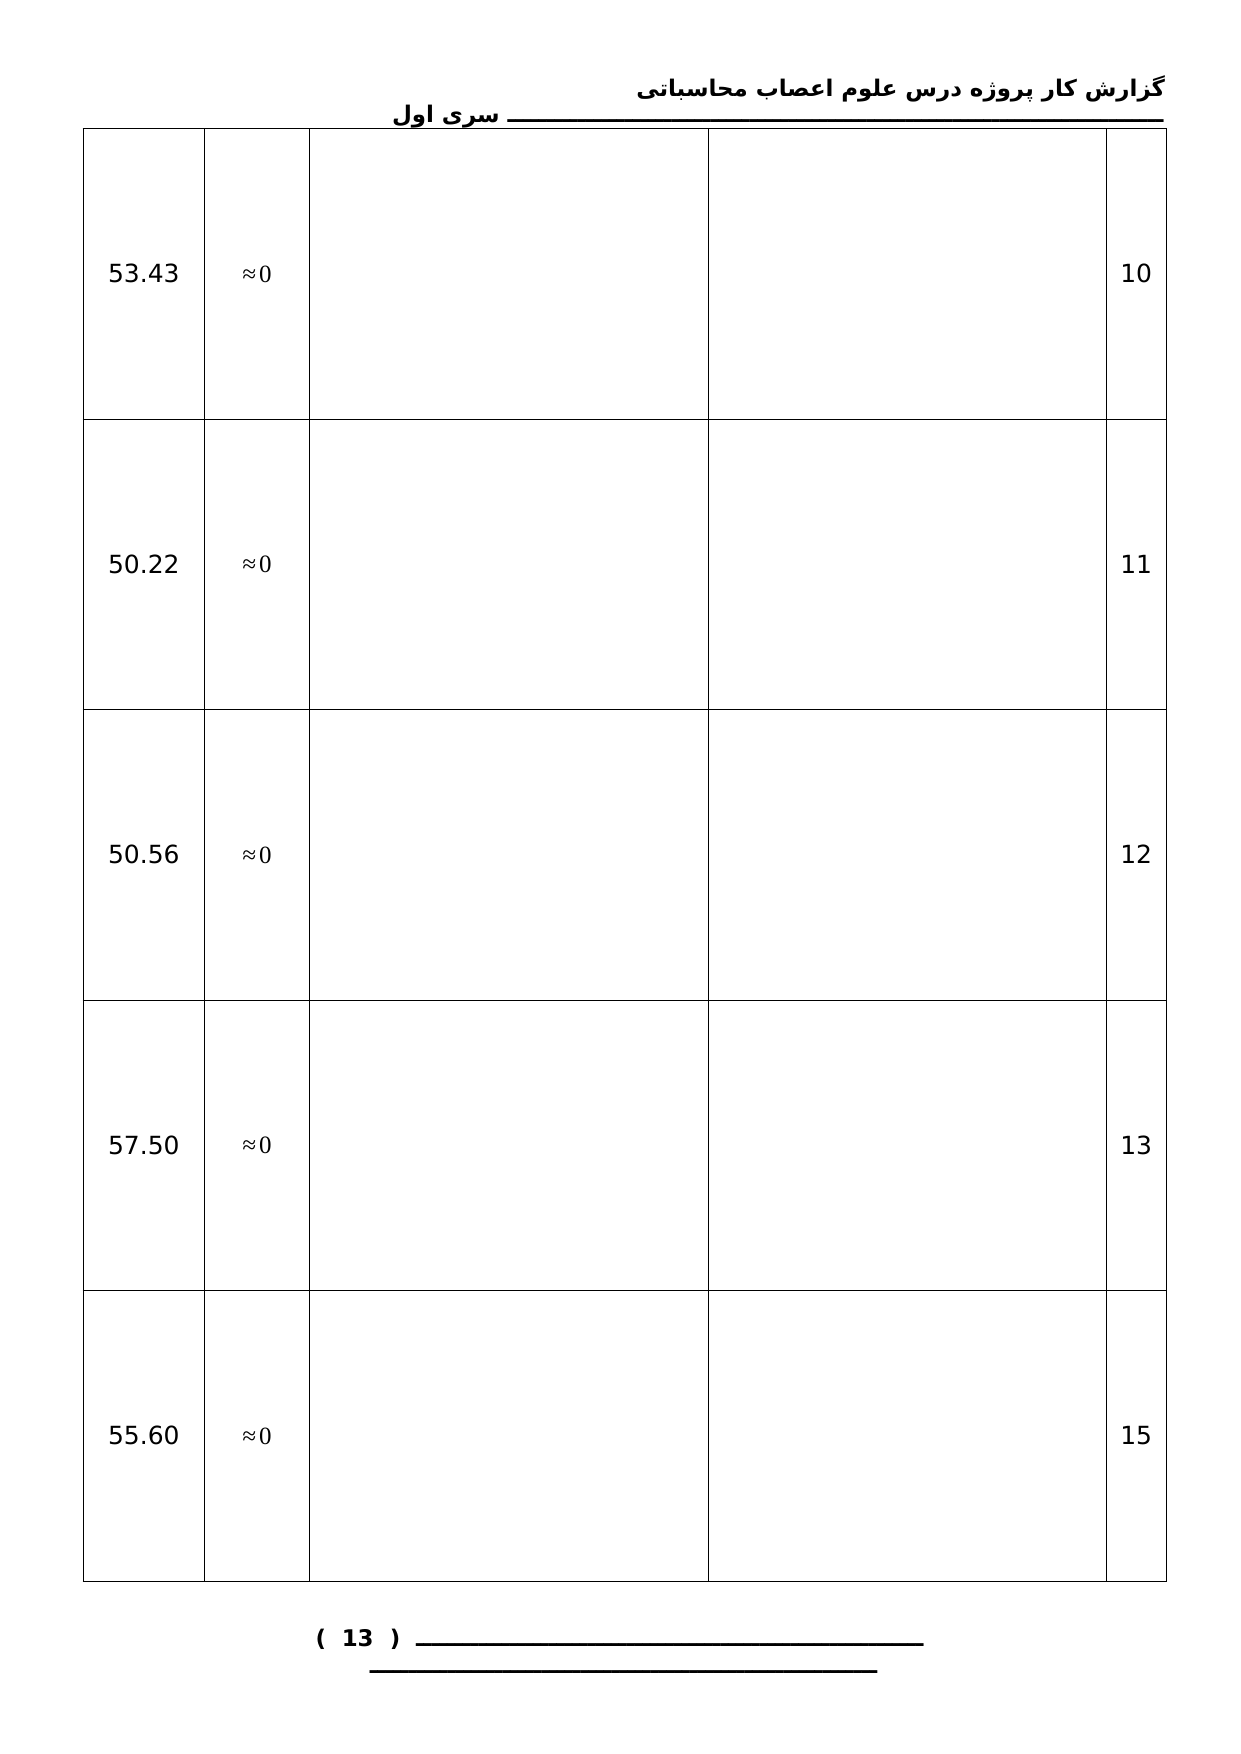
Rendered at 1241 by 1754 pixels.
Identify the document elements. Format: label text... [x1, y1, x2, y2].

table_cell [709, 420, 1106, 709]
table_cell [310, 710, 708, 1000]
table_cell 55.60 [84, 1291, 204, 1581]
table_cell [310, 1001, 708, 1290]
table_cell [310, 420, 708, 709]
table_cell [205, 129, 309, 419]
table_cell 53.43 [84, 129, 204, 419]
table_cell 11 [1107, 420, 1166, 709]
table_cell [709, 710, 1106, 1000]
table_cell [709, 129, 1106, 419]
table_cell 57.50 [84, 1001, 204, 1290]
table_cell [205, 710, 309, 1000]
table_cell 12 [1107, 710, 1166, 1000]
table_cell [310, 1291, 708, 1581]
table_cell 15 [1107, 1291, 1166, 1581]
table_cell [709, 1291, 1106, 1581]
table_cell [205, 1001, 309, 1290]
table_cell 50.22 [84, 420, 204, 709]
table_cell [310, 129, 708, 419]
table_cell [709, 1001, 1106, 1290]
table_cell 10 [1107, 129, 1166, 419]
table_cell 50.56 [84, 710, 204, 1000]
table_cell [205, 1291, 309, 1581]
table_cell [205, 420, 309, 709]
table_cell 13 [1107, 1001, 1166, 1290]
